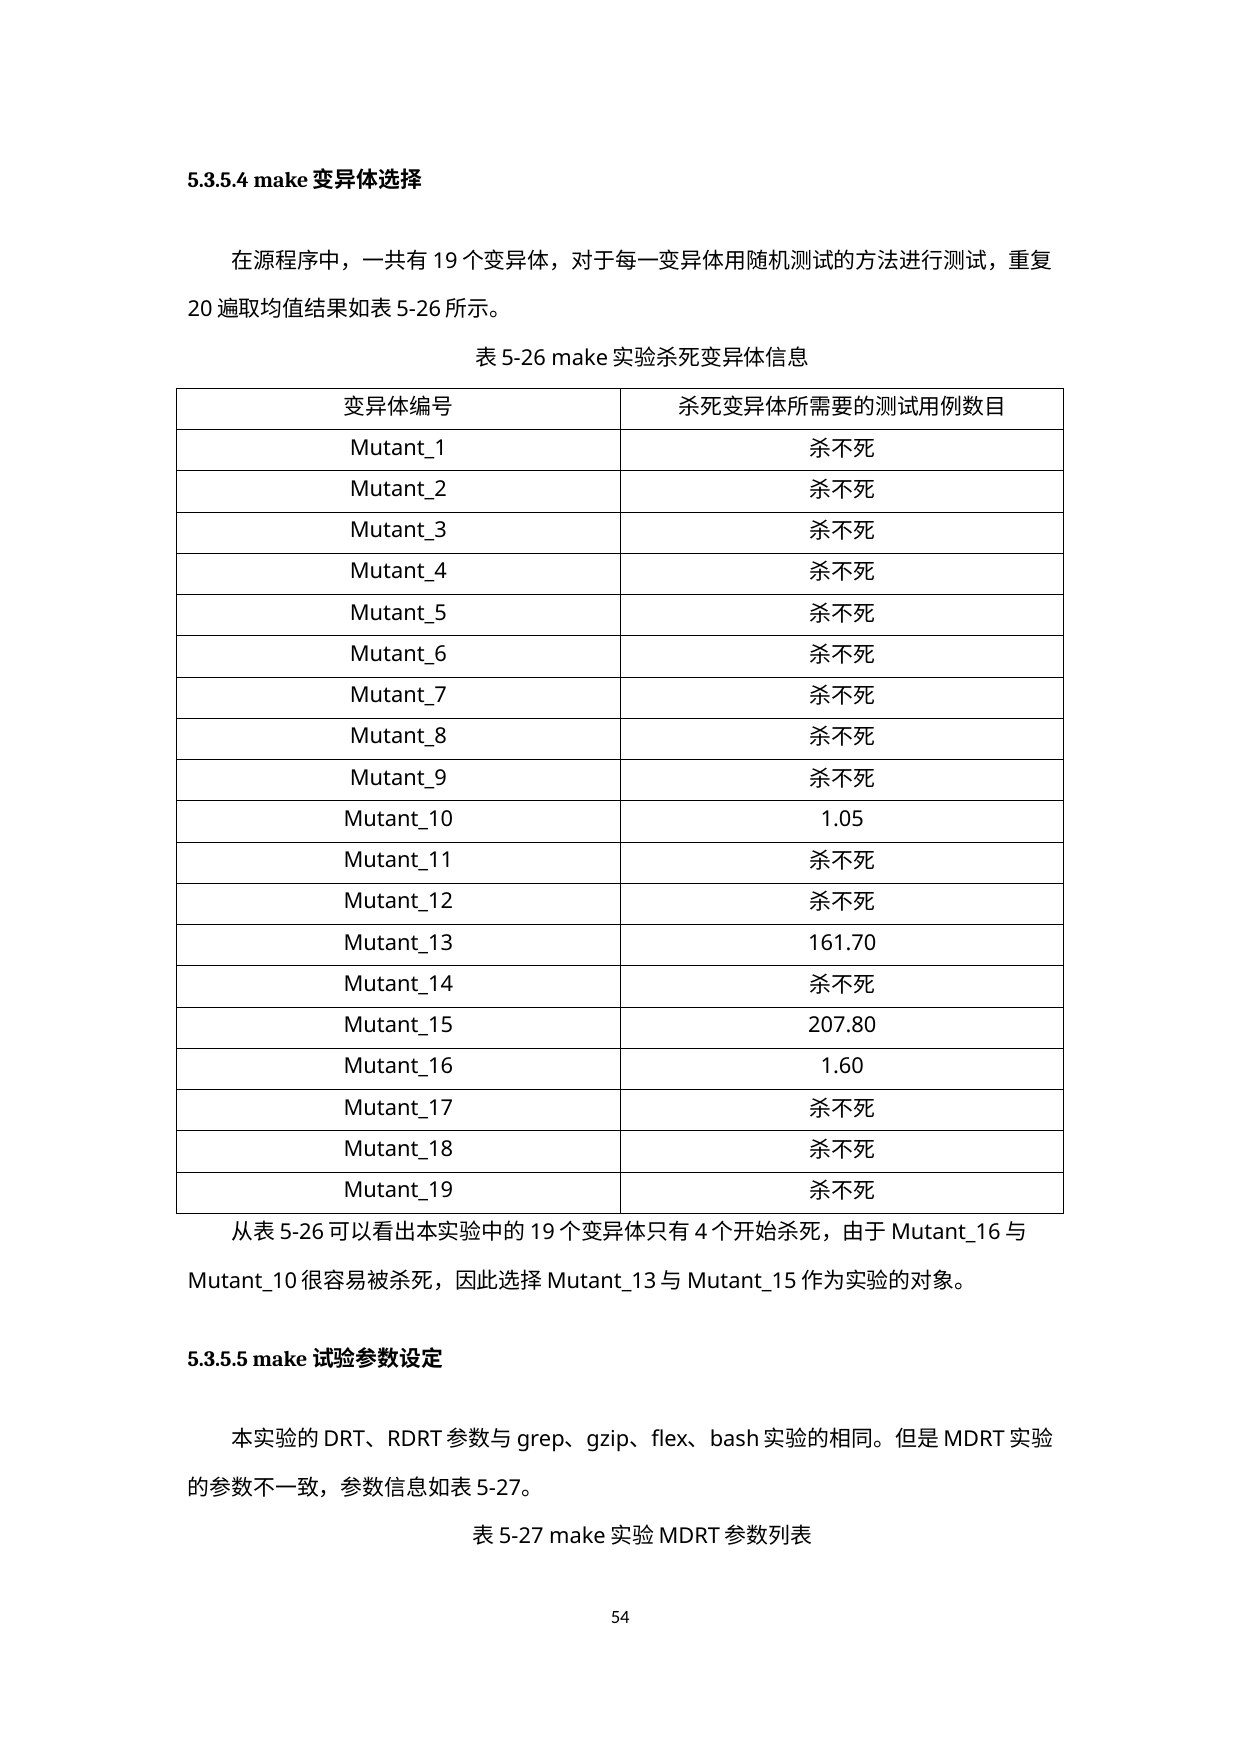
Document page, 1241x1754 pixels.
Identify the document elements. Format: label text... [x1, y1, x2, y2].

table_cell Mutant_18 [177, 1131, 620, 1172]
table_cell Mutant_12 [177, 884, 620, 924]
table_header 杀死变异体所需要的测试用例数目 [621, 389, 1063, 429]
table_cell Mutant_14 [177, 966, 620, 1007]
table_cell Mutant_7 [177, 678, 620, 718]
table_cell 杀不死 [621, 678, 1063, 718]
table_cell Mutant_15 [177, 1008, 620, 1048]
table_cell 杀不死 [621, 554, 1063, 594]
table_cell 1.60 [621, 1049, 1063, 1089]
table_cell Mutant_3 [177, 513, 620, 553]
table_cell Mutant_5 [177, 595, 620, 635]
text 在源程序中，一共有19个变异体，对于每一变异体用随机测试的方法进行测试，重复20遍取均值结果如表5-26所示。 [187, 242, 1053, 324]
text 本实验的DRT、RDRT参数与grep、gzip、flex、bash实验的相同。但是MDRT实验的参数不一致，参数信息如表5-27。 [187, 1421, 1053, 1502]
table_cell Mutant_19 [177, 1173, 620, 1213]
table_header 变异体编号 [177, 389, 620, 429]
table_cell Mutant_10 [177, 801, 620, 842]
table_cell 杀不死 [621, 884, 1063, 924]
table_cell 杀不死 [621, 843, 1063, 883]
table_cell Mutant_11 [177, 843, 620, 883]
table_cell Mutant_4 [177, 554, 620, 594]
table_cell Mutant_1 [177, 430, 620, 470]
table_cell 杀不死 [621, 471, 1063, 512]
table_cell Mutant_13 [177, 925, 620, 965]
table_cell 杀不死 [621, 966, 1063, 1007]
table_cell 1.05 [621, 801, 1063, 842]
text 从表5-26可以看出本实验中的19个变异体只有4个开始杀死，由于Mutant_16与Mutant_10很容易被杀死，因此选择Mutant_13与Mutant_15作为实验的对象。 [187, 1214, 1053, 1295]
table_cell 杀不死 [621, 595, 1063, 635]
subtitle 5.3.5.4 make变异体选择 [187, 162, 1053, 194]
table_cell Mutant_8 [177, 719, 620, 759]
table_cell 杀不死 [621, 760, 1063, 800]
table_cell Mutant_16 [177, 1049, 620, 1089]
table_cell 161.70 [621, 925, 1063, 965]
table_cell 杀不死 [621, 1173, 1063, 1213]
table_cell Mutant_2 [177, 471, 620, 512]
table_cell 杀不死 [621, 513, 1063, 553]
table_cell Mutant_9 [177, 760, 620, 800]
subtitle 5.3.5.5 make试验参数设定 [187, 1340, 1053, 1373]
table_cell 杀不死 [621, 719, 1063, 759]
table_cell 杀不死 [621, 430, 1063, 470]
table_cell Mutant_6 [177, 636, 620, 677]
text 表5-26 make实验杀死变异体信息 [187, 339, 1053, 372]
table_cell 207.80 [621, 1008, 1063, 1048]
table_cell 杀不死 [621, 1090, 1063, 1130]
table_cell Mutant_17 [177, 1090, 620, 1130]
table_cell 杀不死 [621, 636, 1063, 677]
text 表5-27 make实验MDRT参数列表 [187, 1518, 1053, 1550]
table_cell 杀不死 [621, 1131, 1063, 1172]
